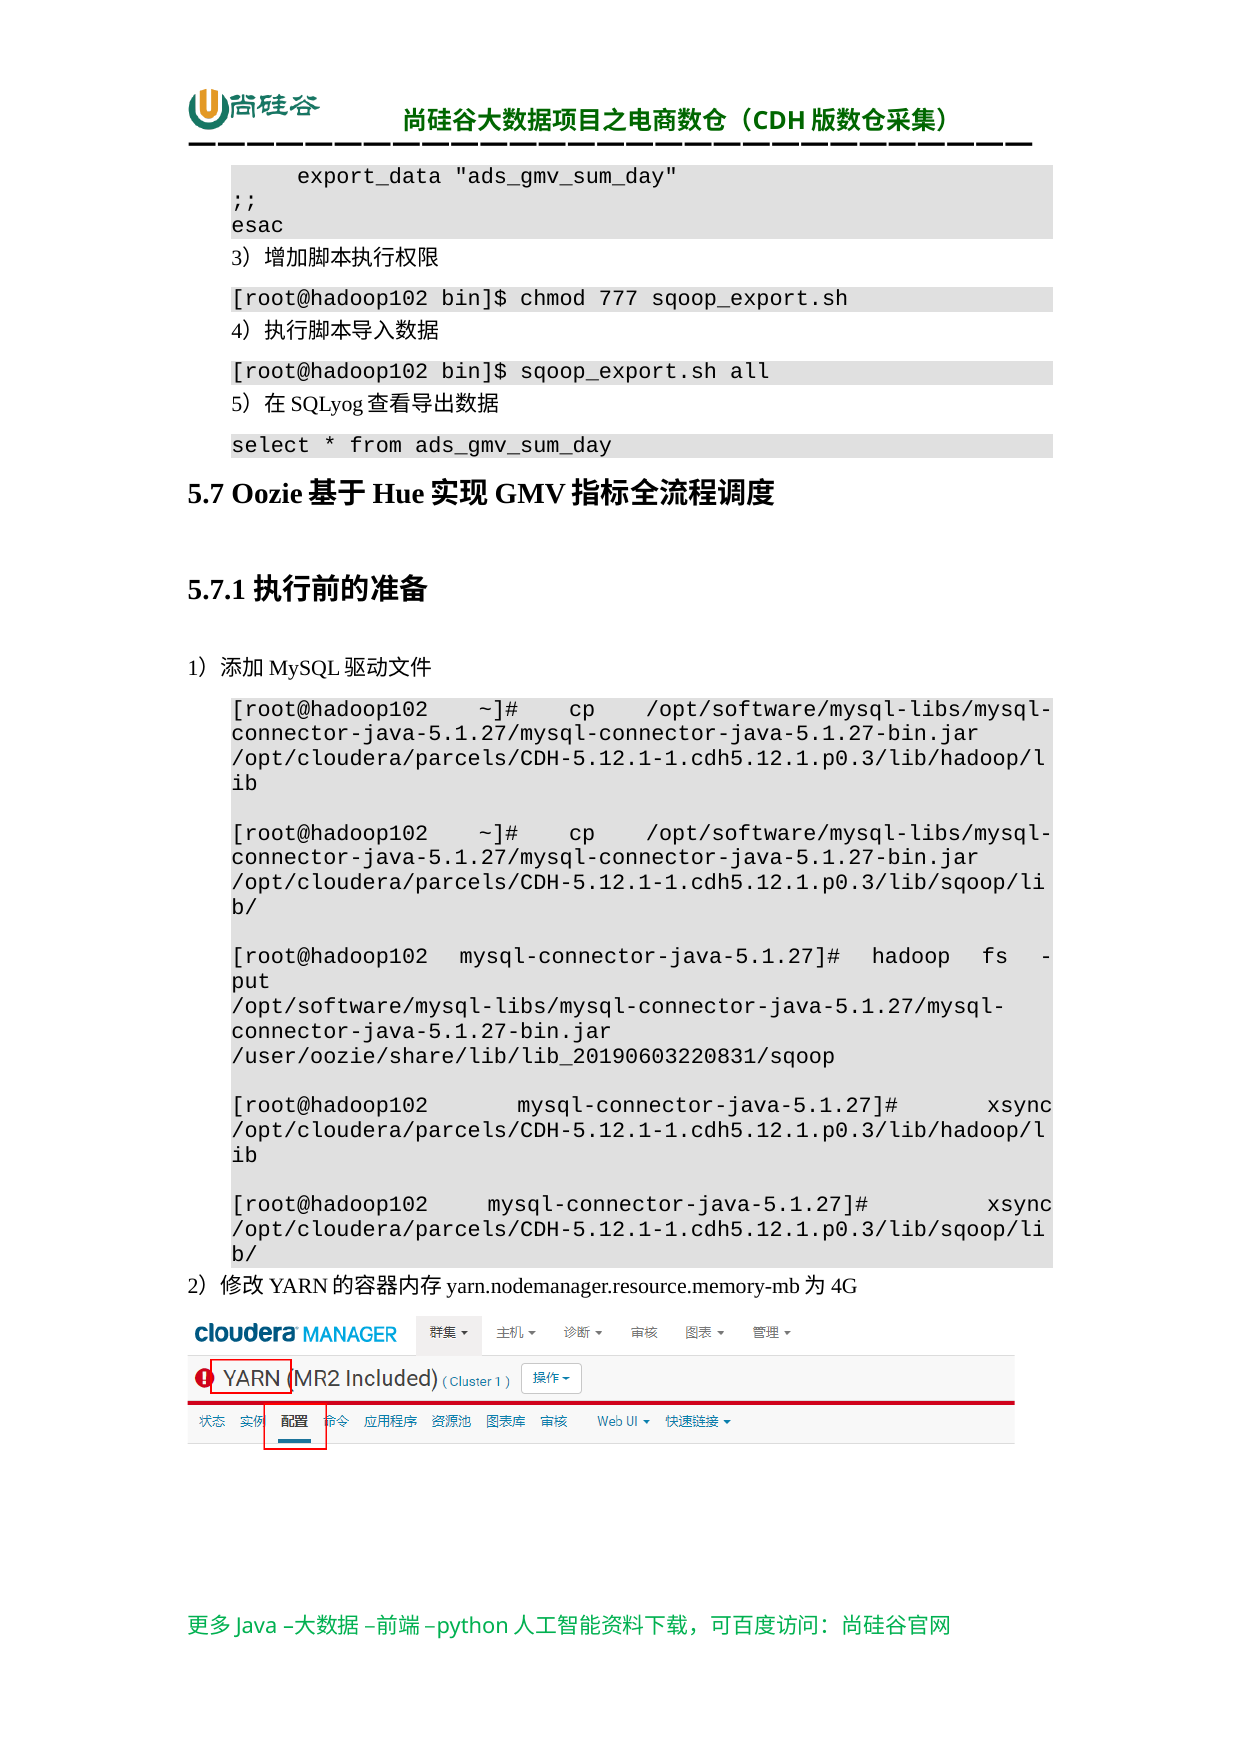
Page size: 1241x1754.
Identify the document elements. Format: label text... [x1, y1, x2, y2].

picture [187, 1316, 1015, 1455]
text 3）增加脚本执行权限 [187, 239, 1053, 272]
text 2）修改YARN的容器内存yarn.nodemanager.resource.memory-mb为4G [187, 1268, 1053, 1300]
text esac [231, 214, 1053, 239]
text [root@hadoop102 ~]# cp /opt/software/mysql-libs/mysql-connector-java-5.1.27/mysql-connector-java-5.1.27-bin.jar /opt/cloudera/parcels/CDH-5.12.1-1.cdh5.12.1.p0.3/lib/sqoop/lib/ [231, 822, 1053, 921]
text 1）添加MySQL驱动文件 [187, 649, 1053, 682]
text [root@hadoop102 bin]$ chmod 777 sqoop_export.sh [231, 287, 1053, 312]
text 4）执行脚本导入数据 [187, 312, 1053, 345]
text export_data "ads_gmv_sum_day" [231, 165, 1053, 189]
subtitle 5.7 Oozie基于Hue实现GMV指标全流程调度 [187, 458, 1053, 523]
text [root@hadoop102 mysql-connector-java-5.1.27]# xsync /opt/cloudera/parcels/CDH-5.12.1-1.cdh5.12.1.p0.3/lib/hadoop/lib [231, 1094, 1053, 1169]
text [root@hadoop102 mysql-connector-java-5.1.27]# hadoop fs -put /opt/software/mysql-libs/mysql-connector-java-5.1.27/mysql-connector-java-5.1.27-bin.jar /user/oozie/share/lib/lib_20190603220831/sqoop [231, 946, 1053, 1069]
picture [187, 88, 320, 130]
text [root@hadoop102 mysql-connector-java-5.1.27]# xsync /opt/cloudera/parcels/CDH-5.12.1-1.cdh5.12.1.p0.3/lib/sqoop/lib/ [231, 1193, 1053, 1268]
text [root@hadoop102 bin]$ sqoop_export.sh all [231, 361, 1053, 385]
text 5）在SQLyog查看导出数据 [187, 385, 1053, 418]
text ;; [231, 189, 1053, 214]
subtitle 5.7.1 执行前的准备 [187, 554, 1053, 619]
text select * from ads_gmv_sum_day [231, 434, 1053, 458]
text [root@hadoop102 ~]# cp /opt/software/mysql-libs/mysql-connector-java-5.1.27/mysql-connector-java-5.1.27-bin.jar /opt/cloudera/parcels/CDH-5.12.1-1.cdh5.12.1.p0.3/lib/hadoop/lib [231, 698, 1053, 797]
